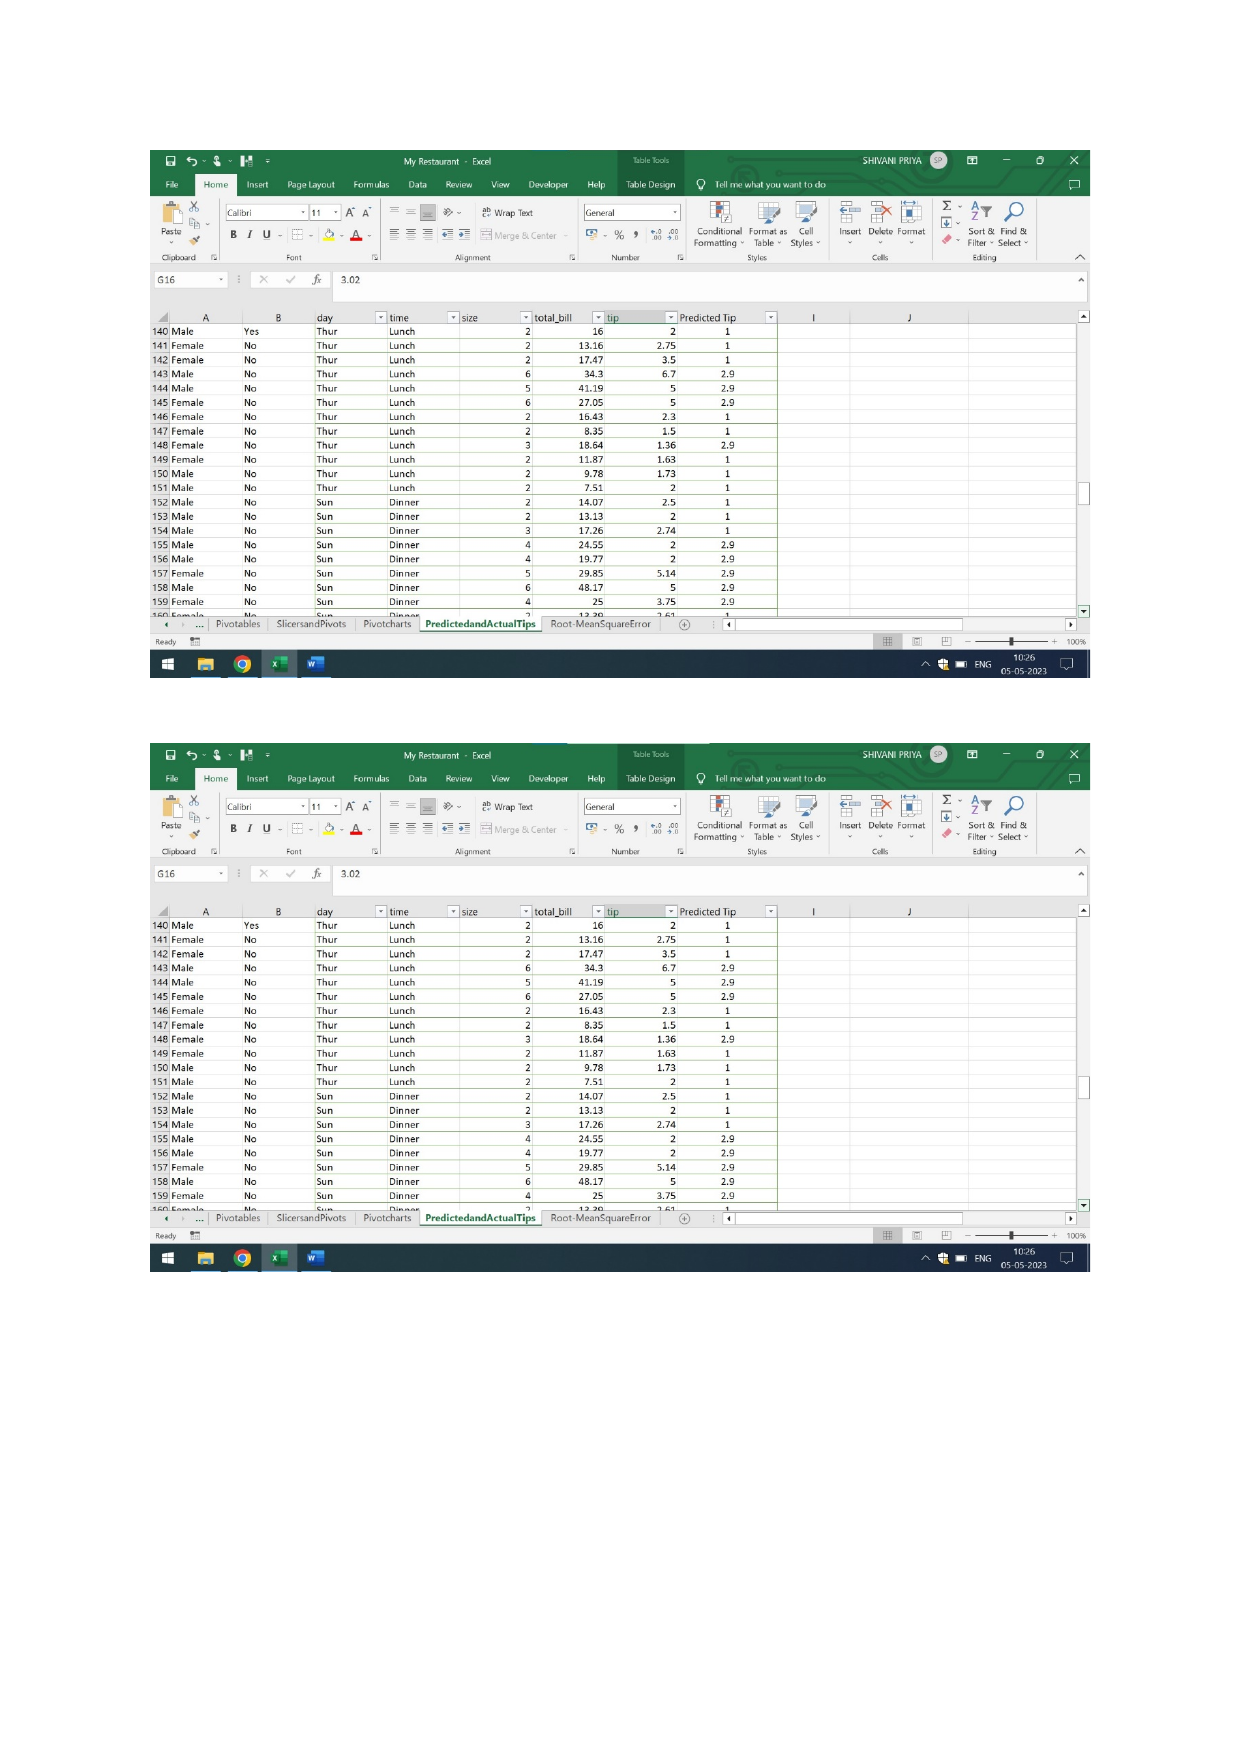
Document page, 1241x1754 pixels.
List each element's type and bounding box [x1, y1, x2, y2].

picture [150, 743, 1091, 1272]
picture [150, 150, 1091, 678]
